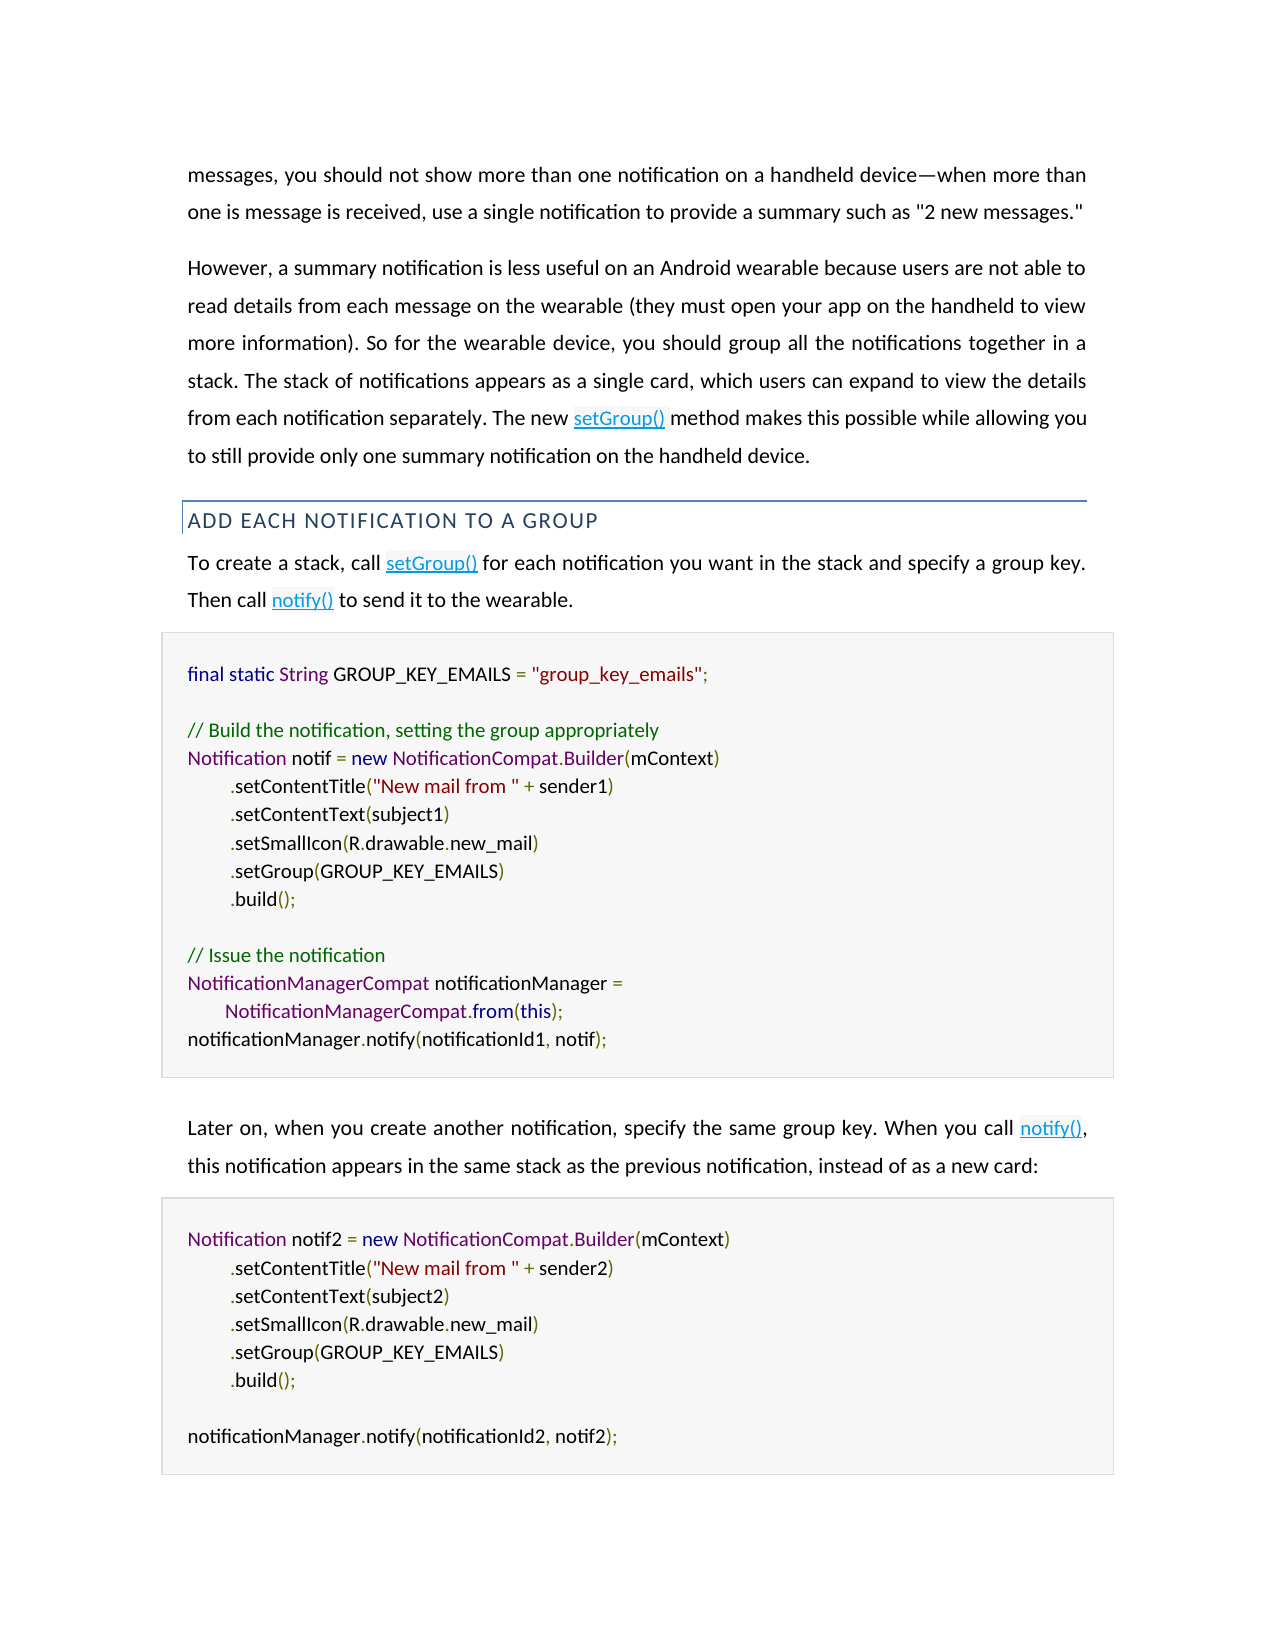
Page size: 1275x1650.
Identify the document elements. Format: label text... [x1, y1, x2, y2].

text To create a stack, call setGroup() for each notification you want in the stack and specify a group key. Then call notify() to send it to the wearable. [187, 538, 1087, 613]
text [187, 150, 1087, 225]
text However, a summary notification is less useful on an Android wearable because users are not able to read details from each message on the wearable (they must open your app on the handheld to view more information). So for the wearable device, you should group all the notifications together in a stack. The stack of notifications appears as a single card, which users can expand to view the details from each notification separately. The new setGroup() method makes this possible while allowing you to still provide only one summary notification on the handheld device. [187, 244, 1087, 469]
text final static String GROUP_KEY_EMAILS = "group_key_emails"; // Build the notification, setting the group appropriately Notification notif = new NotificationCompat.Builder(mContext) .setContentTitle("New mail from " + sender1) .setContentText(subject1) .setSmallIcon(R.drawable.new_mail) .setGroup(GROUP_KEY_EMAILS) .build(); // Issue the notification NotificationManagerCompat notificationManager = NotificationManagerCompat.from(this); notificationManager.notify(notificationId1, notif); [163, 633, 1113, 1077]
text Later on, when you create another notification, specify the same group key. When you call notify(), this notification appears in the same stack as the previous notification, instead of as a new card: [187, 1103, 1087, 1178]
subtitle Add Each Notification to a Group [183, 502, 1087, 534]
text Notification notif2 = new NotificationCompat.Builder(mContext) .setContentTitle("New mail from " + sender2) .setContentText(subject2) .setSmallIcon(R.drawable.new_mail) .setGroup(GROUP_KEY_EMAILS) .build(); notificationManager.notify(notificationId2, notif2); [163, 1199, 1113, 1474]
